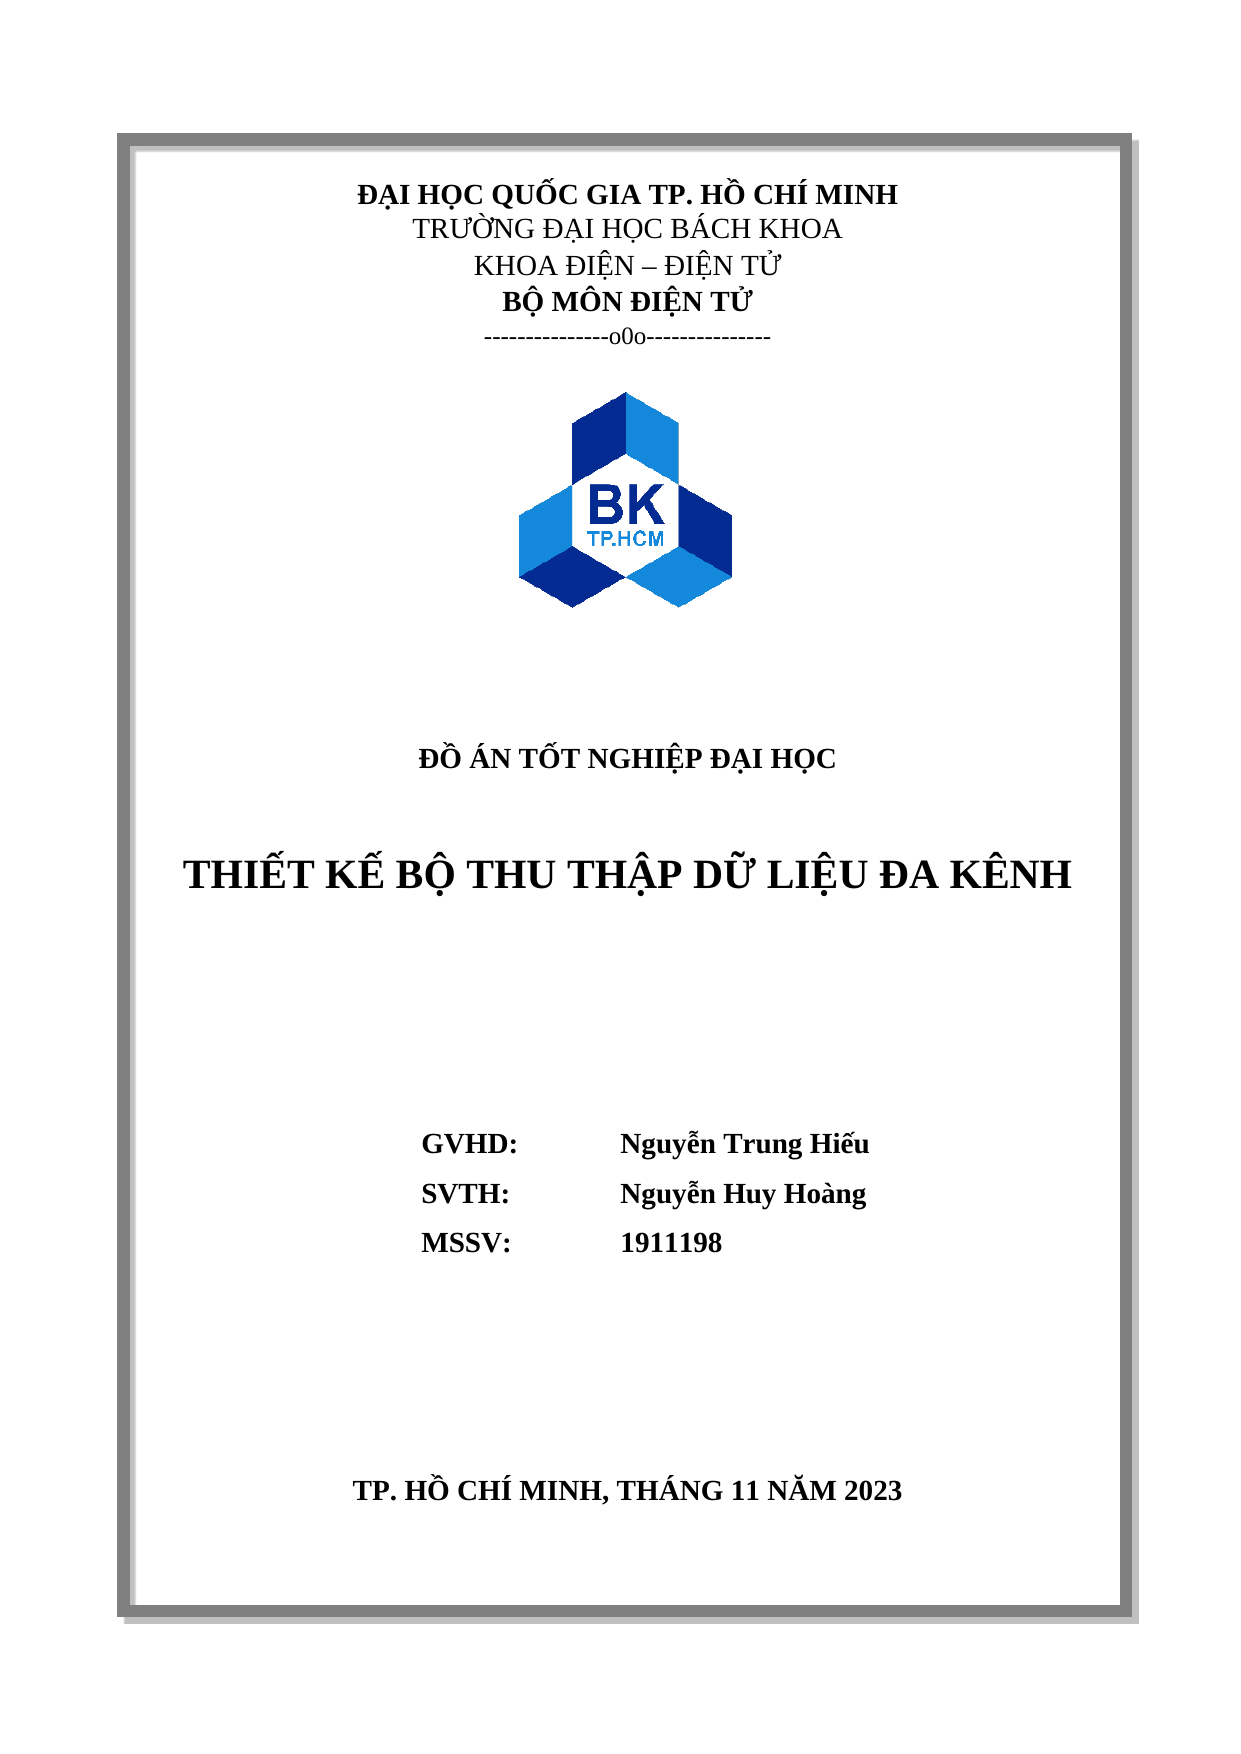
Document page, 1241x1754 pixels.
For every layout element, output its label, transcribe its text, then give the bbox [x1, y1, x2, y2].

text SVTH: Nguyễn Huy Hoàng [137, 1176, 1120, 1209]
text ĐẠI HỌC QUỐC GIA TP. HỒ CHÍ MINH [137, 177, 1120, 211]
text GVHD: Nguyễn Trung Hiếu [137, 1127, 1120, 1160]
text TRƯỜNG ĐẠI HỌC BÁCH KHOA [137, 211, 1120, 244]
text MSSV: 1911198 [137, 1225, 1120, 1259]
text ---------------o0o--------------- [137, 321, 1120, 350]
text THIẾT KẾ BỘ THU THẬP DỮ LIỆU ĐA KÊNH [137, 849, 1120, 897]
picture [482, 375, 773, 639]
text KHOA ĐIỆN – ĐIỆN TỬ [137, 248, 1120, 281]
text BỘ MÔN ĐIỆN TỬ [137, 284, 1120, 318]
text ĐỒ ÁN TỐT NGHIỆP ĐẠI HỌC [137, 741, 1120, 775]
text TP. HỒ CHÍ MINH, THÁNG 11 NĂM 2023 [137, 1473, 1120, 1506]
